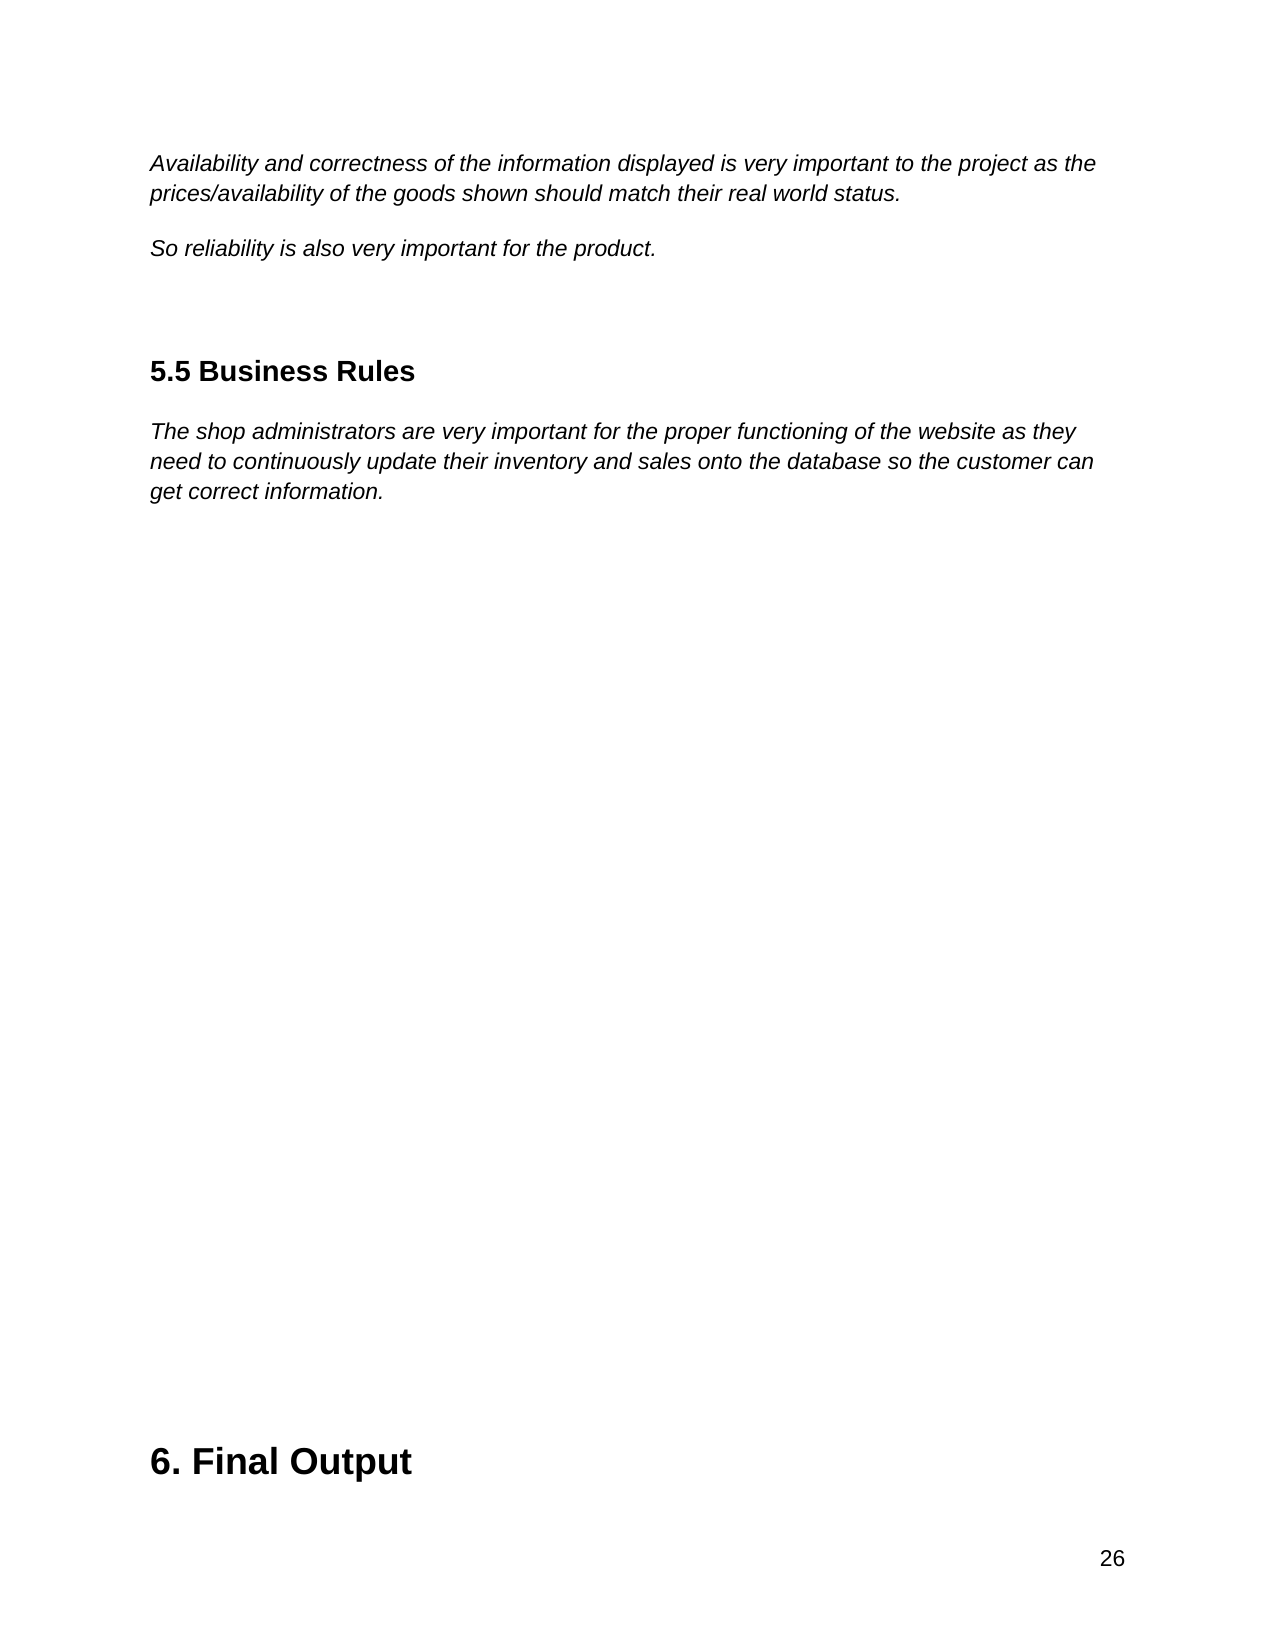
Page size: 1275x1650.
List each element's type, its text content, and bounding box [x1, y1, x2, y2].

text The shop administrators are very important for the proper functioning of the website as they need to continuously update their inventory and sales onto the database so the customer can get correct information. [150, 418, 1125, 504]
text Availability and correctness of the information displayed is very important to the project as the prices/availability of the goods shown should match their real world status. [150, 150, 1125, 207]
text 5.5 Business Rules [150, 354, 1125, 388]
text So reliability is also very important for the product. [150, 235, 1125, 262]
text 6. Final Output [150, 1439, 1125, 1483]
